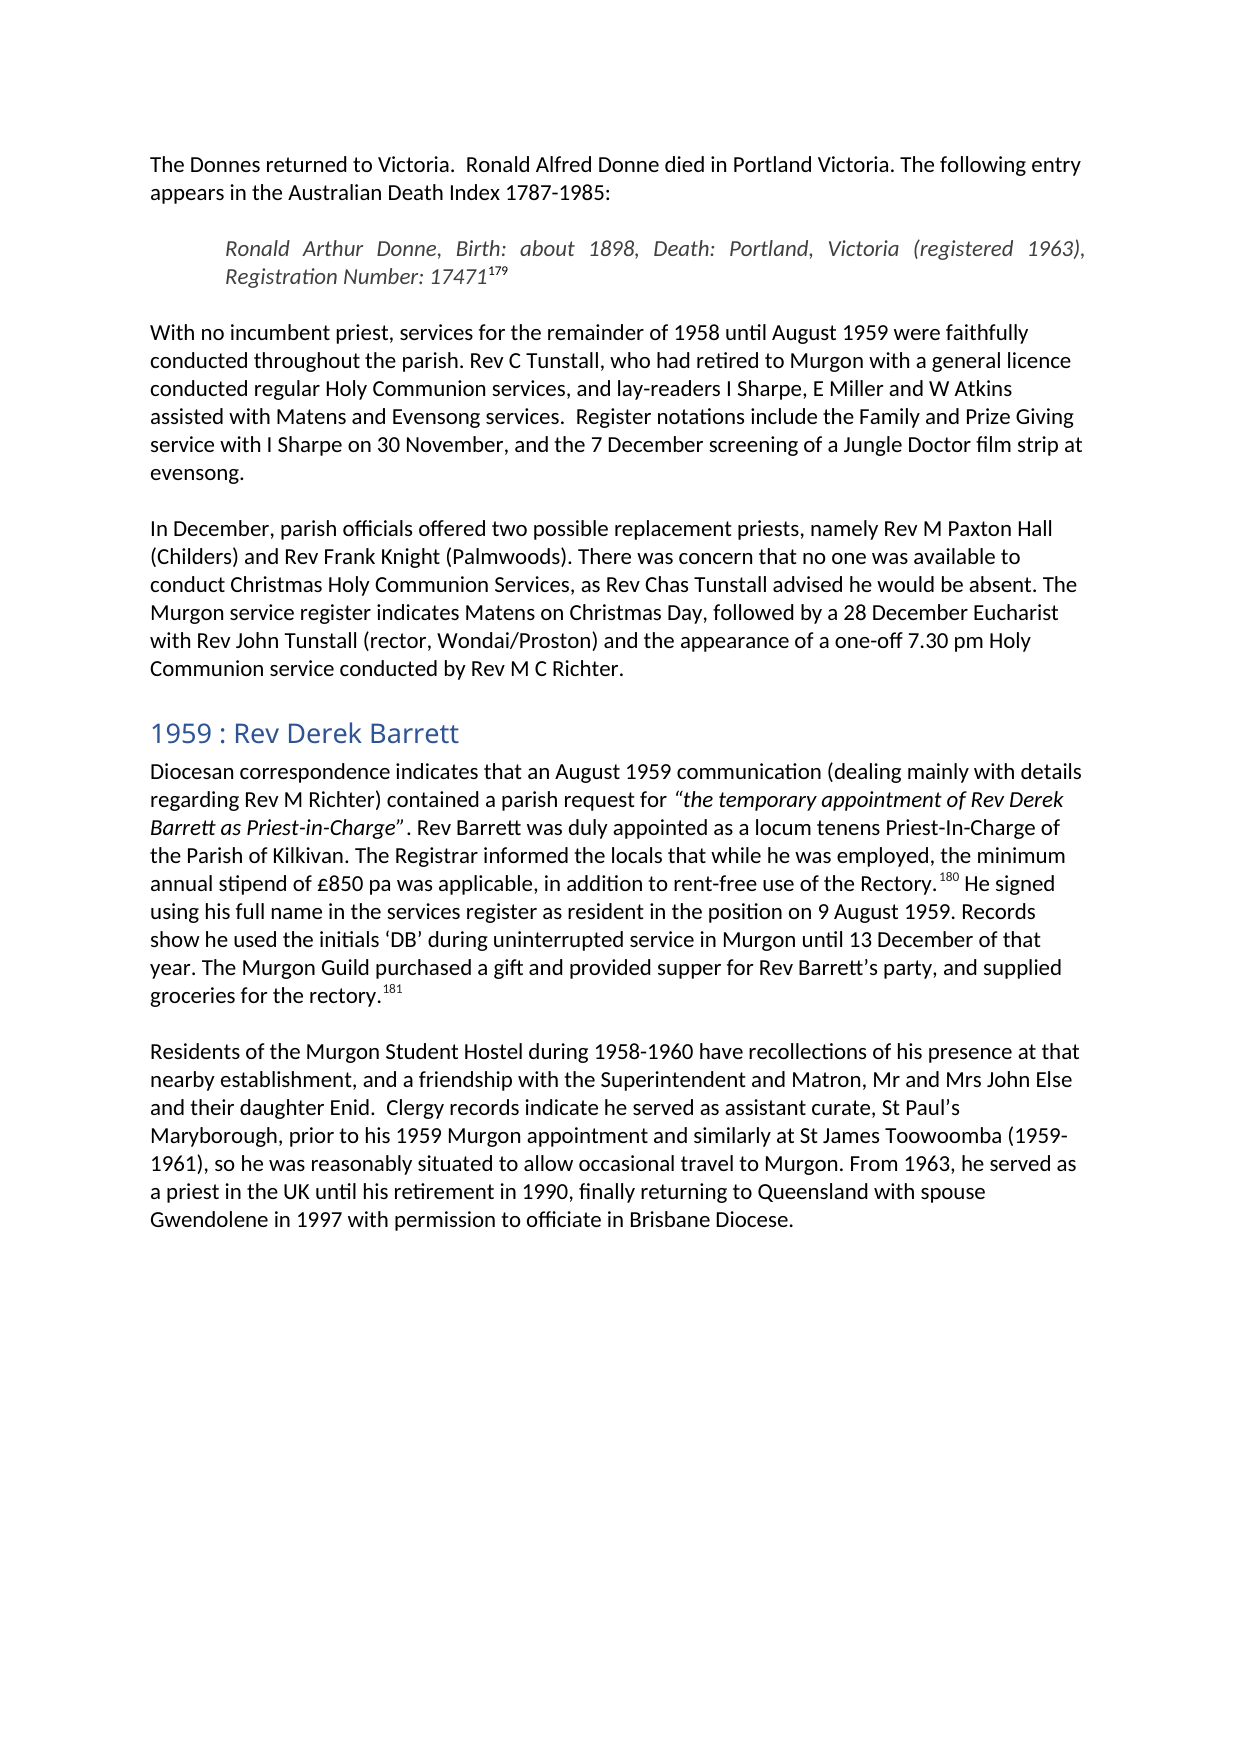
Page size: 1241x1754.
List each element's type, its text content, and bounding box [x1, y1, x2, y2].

text Diocesan correspondence indicates that an August 1959 communication (dealing mainly with details regarding Rev M Richter) contained a parish request for “the temporary appointment of Rev Derek Barrett as Priest-in-Charge”. Rev Barrett was duly appointed as a locum tenens Priest-In-Charge of the Parish of Kilkivan. The Registrar informed the locals that while he was employed, the minimum annual stipend of £850 pa was applicable, in addition to rent-free use of the Rectory. He signed using his full name in the services register as resident in the position on 9 August 1959. Records show he used the initials ‘DB’ during uninterrupted service in Murgon until 13 December of that year. The Murgon Guild purchased a gift and provided supper for Rev Barrett’s party, and supplied groceries for the rectory. [150, 757, 1090, 1009]
text With no incumbent priest, services for the remainder of 1958 until August 1959 were faithfully conducted throughout the parish. Rev C Tunstall, who had retired to Murgon with a general licence conducted regular Holy Communion services, and lay-readers I Sharpe, E Miller and W Atkins assisted with Matens and Evensong services. Register notations include the Family and Prize Giving service with I Sharpe on 30 November, and the 7 December screening of a Jungle Doctor film strip at evensong. [150, 318, 1090, 486]
text The Donnes returned to Victoria. Ronald Alfred Donne died in Portland Victoria. The following entry appears in the Australian Death Index 1787-1985: [150, 150, 1090, 206]
subtitle 1959 : Rev Derek Barrett [150, 714, 1090, 751]
text In December, parish officials offered two possible replacement priests, namely Rev M Paxton Hall (Childers) and Rev Frank Knight (Palmwoods). There was concern that no one was available to conduct Christmas Holy Communion Services, as Rev Chas Tunstall advised he would be absent. The Murgon service register indicates Matens on Christmas Day, followed by a 28 December Eucharist with Rev John Tunstall (rector, Wondai/Proston) and the appearance of a one-off 7.30 pm Holy Communion service conducted by Rev M C Richter. [150, 514, 1090, 682]
text Residents of the Murgon Student Hostel during 1958-1960 have recollections of his presence at that nearby establishment, and a friendship with the Superintendent and Matron, Mr and Mrs John Else and their daughter Enid. Clergy records indicate he served as assistant curate, St Paul’s Maryborough, prior to his 1959 Murgon appointment and similarly at St James Toowoomba (1959-1961), so he was reasonably situated to allow occasional travel to Murgon. From 1963, he served as a priest in the UK until his retirement in 1990, finally returning to Queensland with spouse Gwendolene in 1997 with permission to officiate in Brisbane Diocese. [150, 1037, 1090, 1233]
text Ronald Arthur Donne, Birth: about 1898, Death: Portland, Victoria (registered 1963), Registration Number: 17471 [225, 234, 1090, 290]
